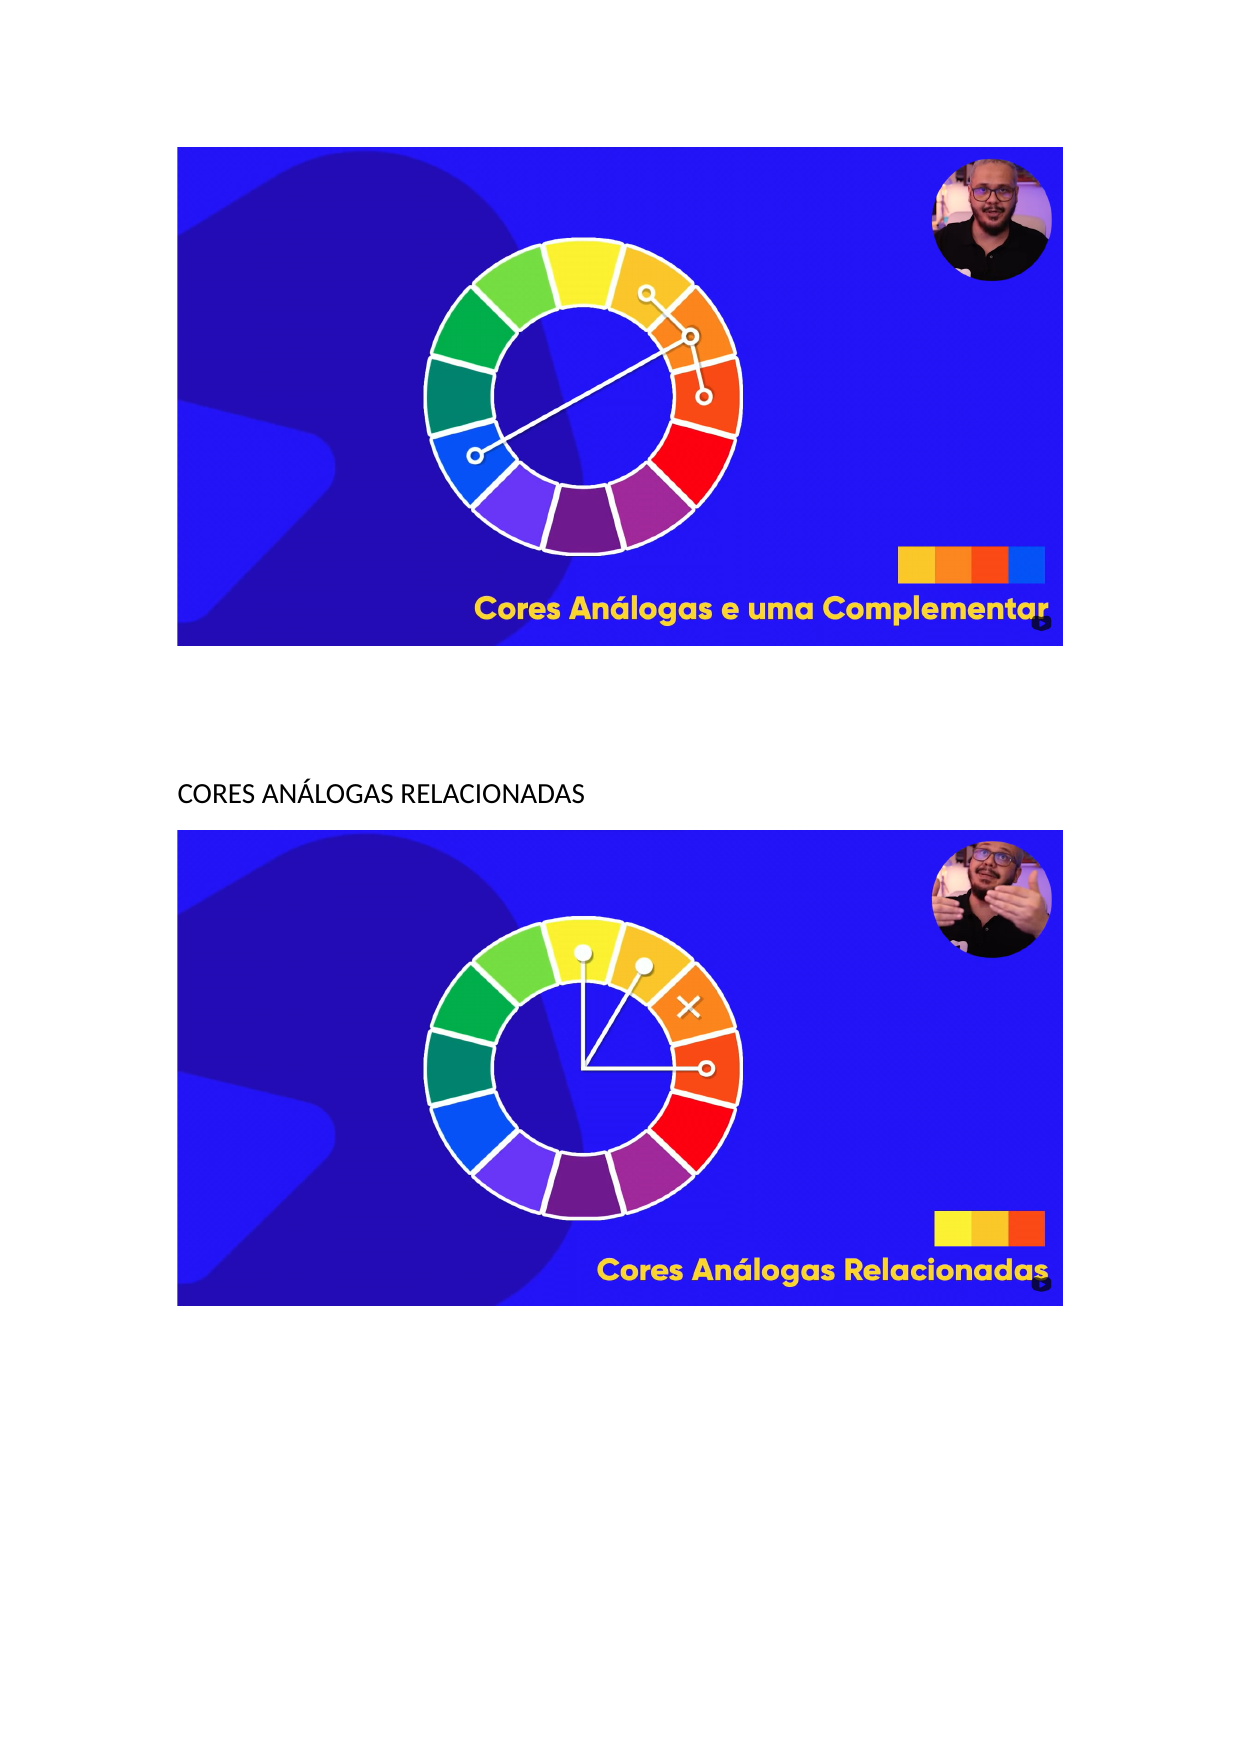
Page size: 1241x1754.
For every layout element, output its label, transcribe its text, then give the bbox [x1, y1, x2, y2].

picture [177, 147, 1063, 646]
picture [177, 830, 1063, 1306]
text CORES ANÁLOGAS RELACIONADAS [177, 775, 1063, 811]
